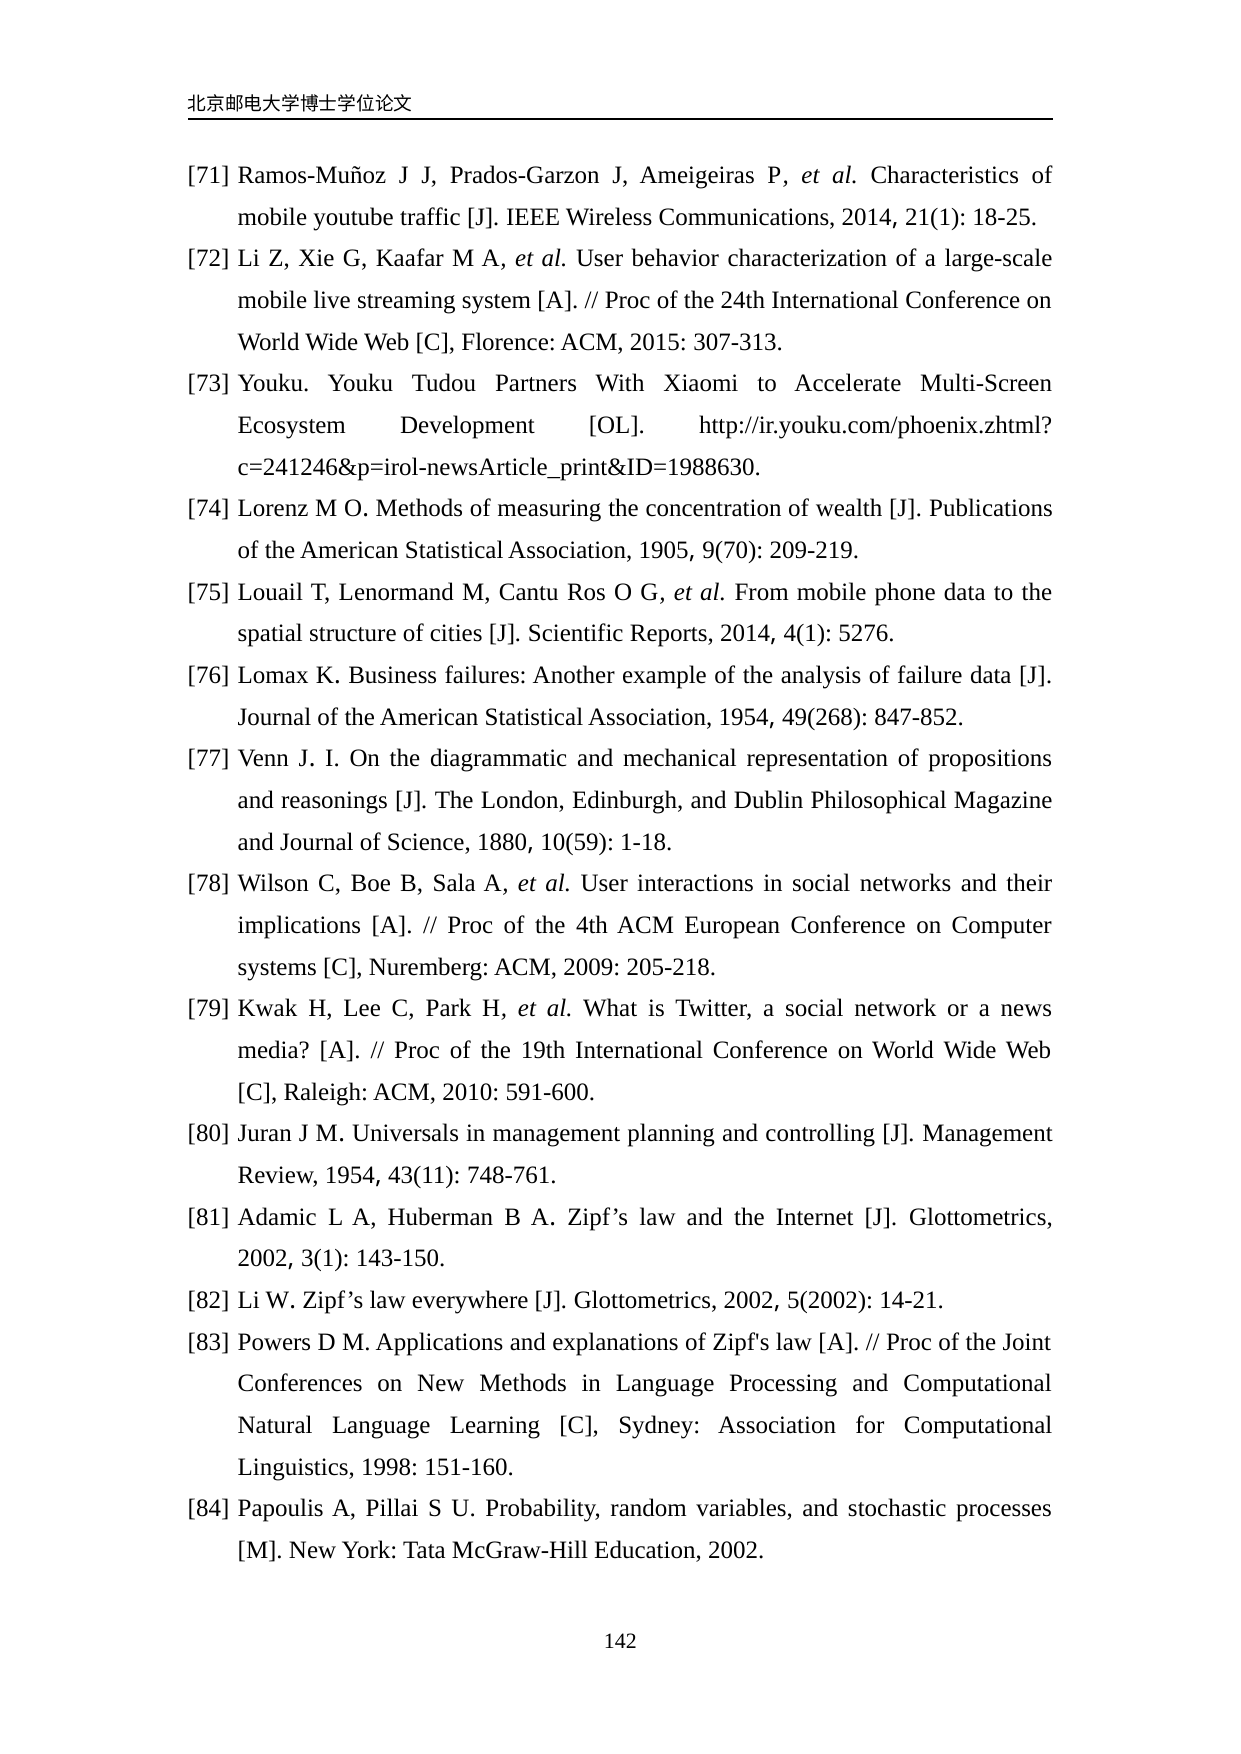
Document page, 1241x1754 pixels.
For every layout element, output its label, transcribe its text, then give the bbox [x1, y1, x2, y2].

text [84] Papoulis A, Pillai S U. Probability, random variables, and stochastic processes [M]. New York: Tata McGraw-Hill Education, 2002. [187, 1483, 1053, 1567]
text [78] Wilson C, Boe B, Sala A, et al. User interactions in social networks and their implications [A]. // Proc of the 4th ACM European Conference on Computer systems [C], Nuremberg: ACM, 2009: 205-218. [187, 858, 1053, 983]
text [74] Lorenz M O. Methods of measuring the concentration of wealth [J]. Publications of the American Statistical Association, 1905, 9(70): 209-219. [187, 483, 1053, 567]
text [76] Lomax K. Business failures: Another example of the analysis of failure data [J]. Journal of the American Statistical Association, 1954, 49(268): 847-852. [187, 650, 1053, 733]
text [73] Youku. Youku Tudou Partners With Xiaomi to Accelerate Multi-Screen Ecosystem Development [OL]. http://ir.youku.com/phoenix.zhtml?c=241246&p=irol-newsArticle_print&ID=1988630. [187, 358, 1053, 483]
text [75] Louail T, Lenormand M, Cantu Ros O G, et al. From mobile phone data to the spatial structure of cities [J]. Scientific Reports, 2014, 4(1): 5276. [187, 567, 1053, 650]
text [82] Li W. Zipf’s law everywhere [J]. Glottometrics, 2002, 5(2002): 14-21. [187, 1275, 1053, 1317]
text [71] Ramos-Muñoz J J, Prados-Garzon J, Ameigeiras P, et al. Characteristics of mobile youtube traffic [J]. IEEE Wireless Communications, 2014, 21(1): 18-25. [187, 150, 1053, 233]
text [80] Juran J M. Universals in management planning and controlling [J]. Management Review, 1954, 43(11): 748-761. [187, 1108, 1053, 1192]
text [81] Adamic L A, Huberman B A. Zipf’s law and the Internet [J]. Glottometrics, 2002, 3(1): 143-150. [187, 1192, 1053, 1275]
text [79] Kwak H, Lee C, Park H, et al. What is Twitter, a social network or a news media? [A]. // Proc of the 19th International Conference on World Wide Web [C], Raleigh: ACM, 2010: 591-600. [187, 983, 1053, 1108]
text [77] Venn J. I. On the diagrammatic and mechanical representation of propositions and reasonings [J]. The London, Edinburgh, and Dublin Philosophical Magazine and Journal of Science, 1880, 10(59): 1-18. [187, 733, 1053, 858]
text [72] Li Z, Xie G, Kaafar M A, et al. User behavior characterization of a large-scale mobile live streaming system [A]. // Proc of the 24th International Conference on World Wide Web [C], Florence: ACM, 2015: 307-313. [187, 233, 1053, 358]
text [83] Powers D M. Applications and explanations of Zipf's law [A]. // Proc of the Joint Conferences on New Methods in Language Processing and Computational Natural Language Learning [C], Sydney: Association for Computational Linguistics, 1998: 151-160. [187, 1317, 1053, 1483]
